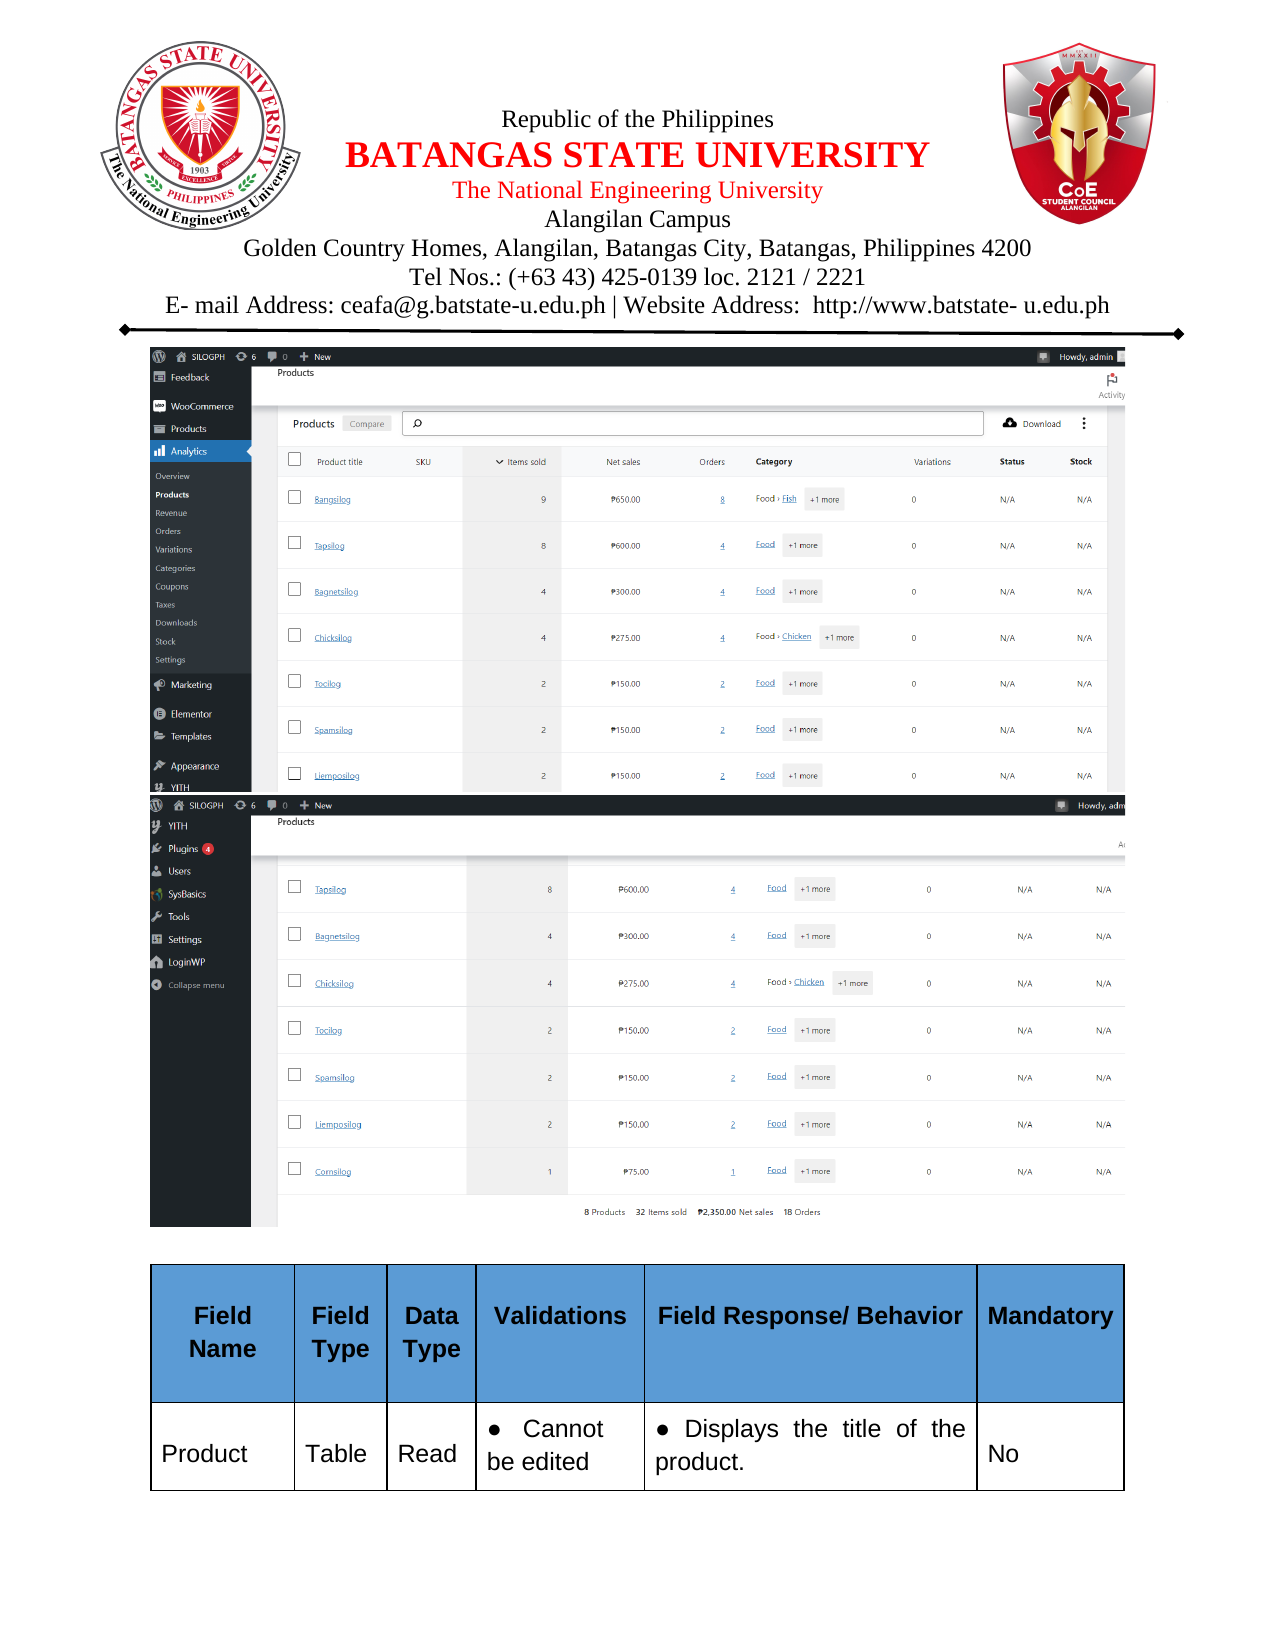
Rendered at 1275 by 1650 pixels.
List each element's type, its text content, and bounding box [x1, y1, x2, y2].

picture [100, 41, 301, 230]
picture [957, 12, 1204, 258]
table_cell ● Displays the title of the product. [645, 1403, 976, 1490]
table_header Mandatory [978, 1265, 1123, 1402]
table_header Field Response/ Behavior [645, 1265, 976, 1402]
table_cell Table Field [295, 1403, 386, 1490]
picture [150, 347, 1125, 792]
table_cell Product title [152, 1403, 294, 1490]
table_header Validations [477, 1265, 644, 1402]
table_cell No [978, 1403, 1123, 1490]
table_header Field Name [152, 1265, 294, 1402]
table_cell ● Cannot be edited [477, 1403, 644, 1490]
table_header Data Type [388, 1265, 475, 1402]
picture [150, 795, 1125, 1227]
table_header Field Type [295, 1265, 386, 1402]
table_cell Read only [388, 1403, 475, 1490]
